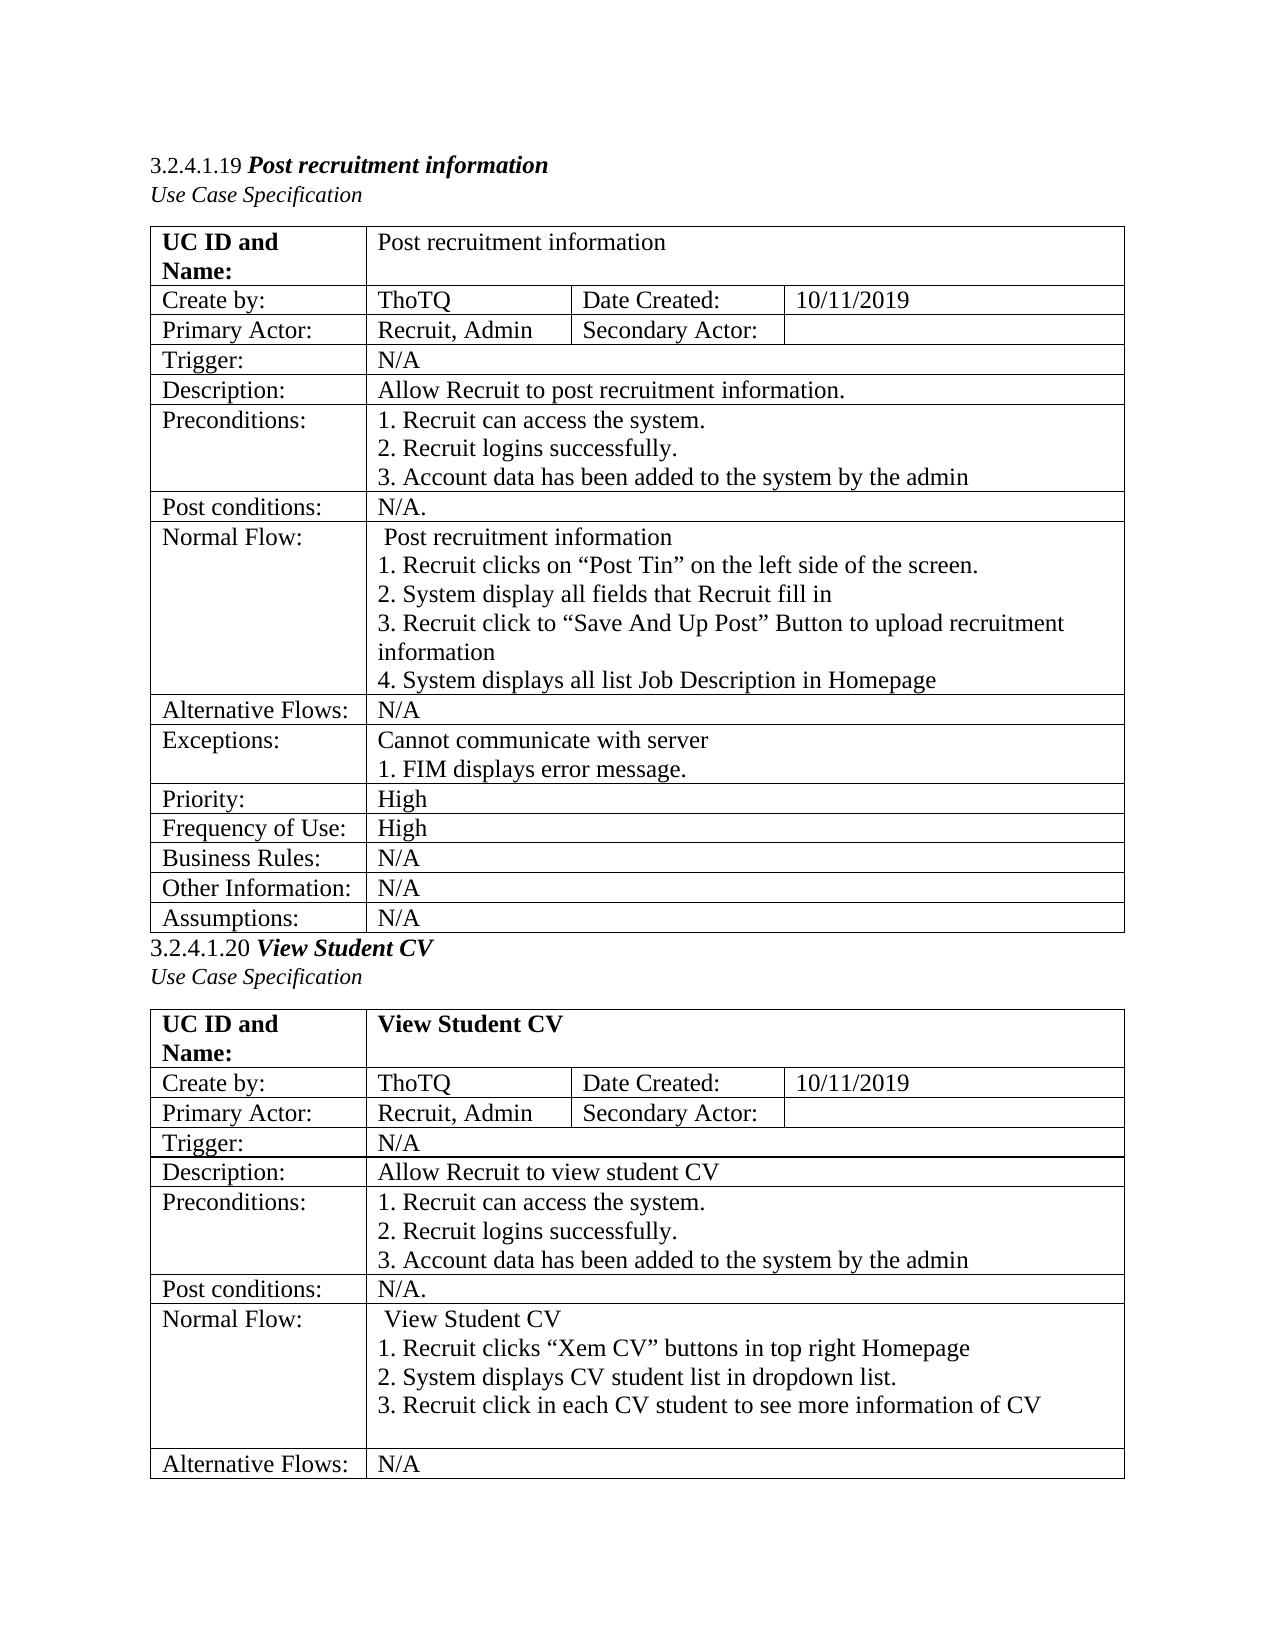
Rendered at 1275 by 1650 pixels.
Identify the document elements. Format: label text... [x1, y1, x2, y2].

table_cell 1. Recruit can access the system. 2. Recruit logins successfully. 3. Account data has been added to the system by the admin [367, 405, 1124, 491]
table_cell N/A [367, 903, 1124, 932]
table_cell N/A [367, 1449, 1124, 1478]
table_header UC ID and Name: [151, 227, 366, 284]
table_cell Priority: [151, 784, 366, 812]
table_cell 1. Recruit can access the system. 2. Recruit logins successfully. 3. Account data has been added to the system by the admin [367, 1187, 1124, 1273]
table_cell Alternative Flows: [151, 695, 366, 724]
table_cell Create by: [151, 286, 366, 314]
text 3.2.4.1.20 View Student CV Use Case Specification [150, 933, 1125, 990]
table_cell Allow Recruit to view student CV [367, 1158, 1124, 1186]
table_cell Other Information: [151, 873, 366, 902]
table_cell Normal Flow: [151, 522, 366, 694]
table_cell Post conditions: [151, 1275, 366, 1303]
table_cell Secondary Actor: [572, 1098, 784, 1127]
table_cell High [367, 814, 1124, 842]
table_cell Description: [151, 1158, 366, 1186]
table_cell Preconditions: [151, 1187, 366, 1273]
text 3.2.4.1.19 Post recruitment information Use Case Specification [150, 150, 1125, 207]
table_cell Primary Actor: [151, 315, 366, 344]
table_cell Date Created: [572, 1068, 784, 1097]
table_cell Frequency of Use: [151, 814, 366, 842]
table_cell 10/11/2019 [785, 1068, 1124, 1097]
table_cell View Student CV 1. Recruit clicks “Xem CV” buttons in top right Homepage 2. System displays CV student list in dropdown list. 3. Recruit click in each CV student to see more information of CV [367, 1304, 1124, 1448]
table_cell Cannot communicate with server 1. FIM displays error message. [367, 725, 1124, 783]
table_cell Post conditions: [151, 492, 366, 521]
table_cell 10/11/2019 [785, 286, 1124, 314]
table_cell [785, 1098, 1124, 1127]
table_header View Student CV [367, 1010, 1124, 1067]
table_cell Trigger: [151, 345, 366, 374]
table_cell Secondary Actor: [572, 315, 784, 344]
table_cell ThoTQ [367, 1068, 571, 1097]
table_cell Post recruitment information 1. Recruit clicks on “Post Tin” on the left side of the screen. 2. System display all fields that Recruit fill in 3. Recruit click to “Save And Up Post” Button to upload recruitment information 4. System displays all list Job Description in Homepage [367, 522, 1124, 694]
table_cell Date Created: [572, 286, 784, 314]
table_cell [785, 315, 1124, 344]
table_cell Recruit, Admin [367, 1098, 571, 1127]
table_header UC ID and Name: [151, 1010, 366, 1067]
table_cell ThoTQ [367, 286, 571, 314]
table_cell Preconditions: [151, 405, 366, 491]
table_cell Allow Recruit to post recruitment information. [367, 375, 1124, 404]
table_cell N/A [367, 843, 1124, 872]
table_cell High [367, 784, 1124, 812]
table_cell N/A [367, 873, 1124, 902]
table_header Post recruitment information [367, 227, 1124, 284]
table_cell N/A [367, 345, 1124, 374]
table_cell N/A. [367, 492, 1124, 521]
table_cell Create by: [151, 1068, 366, 1097]
table_cell Exceptions: [151, 725, 366, 783]
table_cell Primary Actor: [151, 1098, 366, 1127]
table_cell Trigger: [151, 1128, 366, 1156]
table_cell N/A. [367, 1275, 1124, 1303]
table_cell Business Rules: [151, 843, 366, 872]
table_cell Description: [151, 375, 366, 404]
table_cell Recruit, Admin [367, 315, 571, 344]
table_cell Alternative Flows: [151, 1449, 366, 1478]
table_cell N/A [367, 1128, 1124, 1156]
table_cell N/A [367, 695, 1124, 724]
table_cell Assumptions: [151, 903, 366, 932]
table_cell Normal Flow: [151, 1304, 366, 1448]
